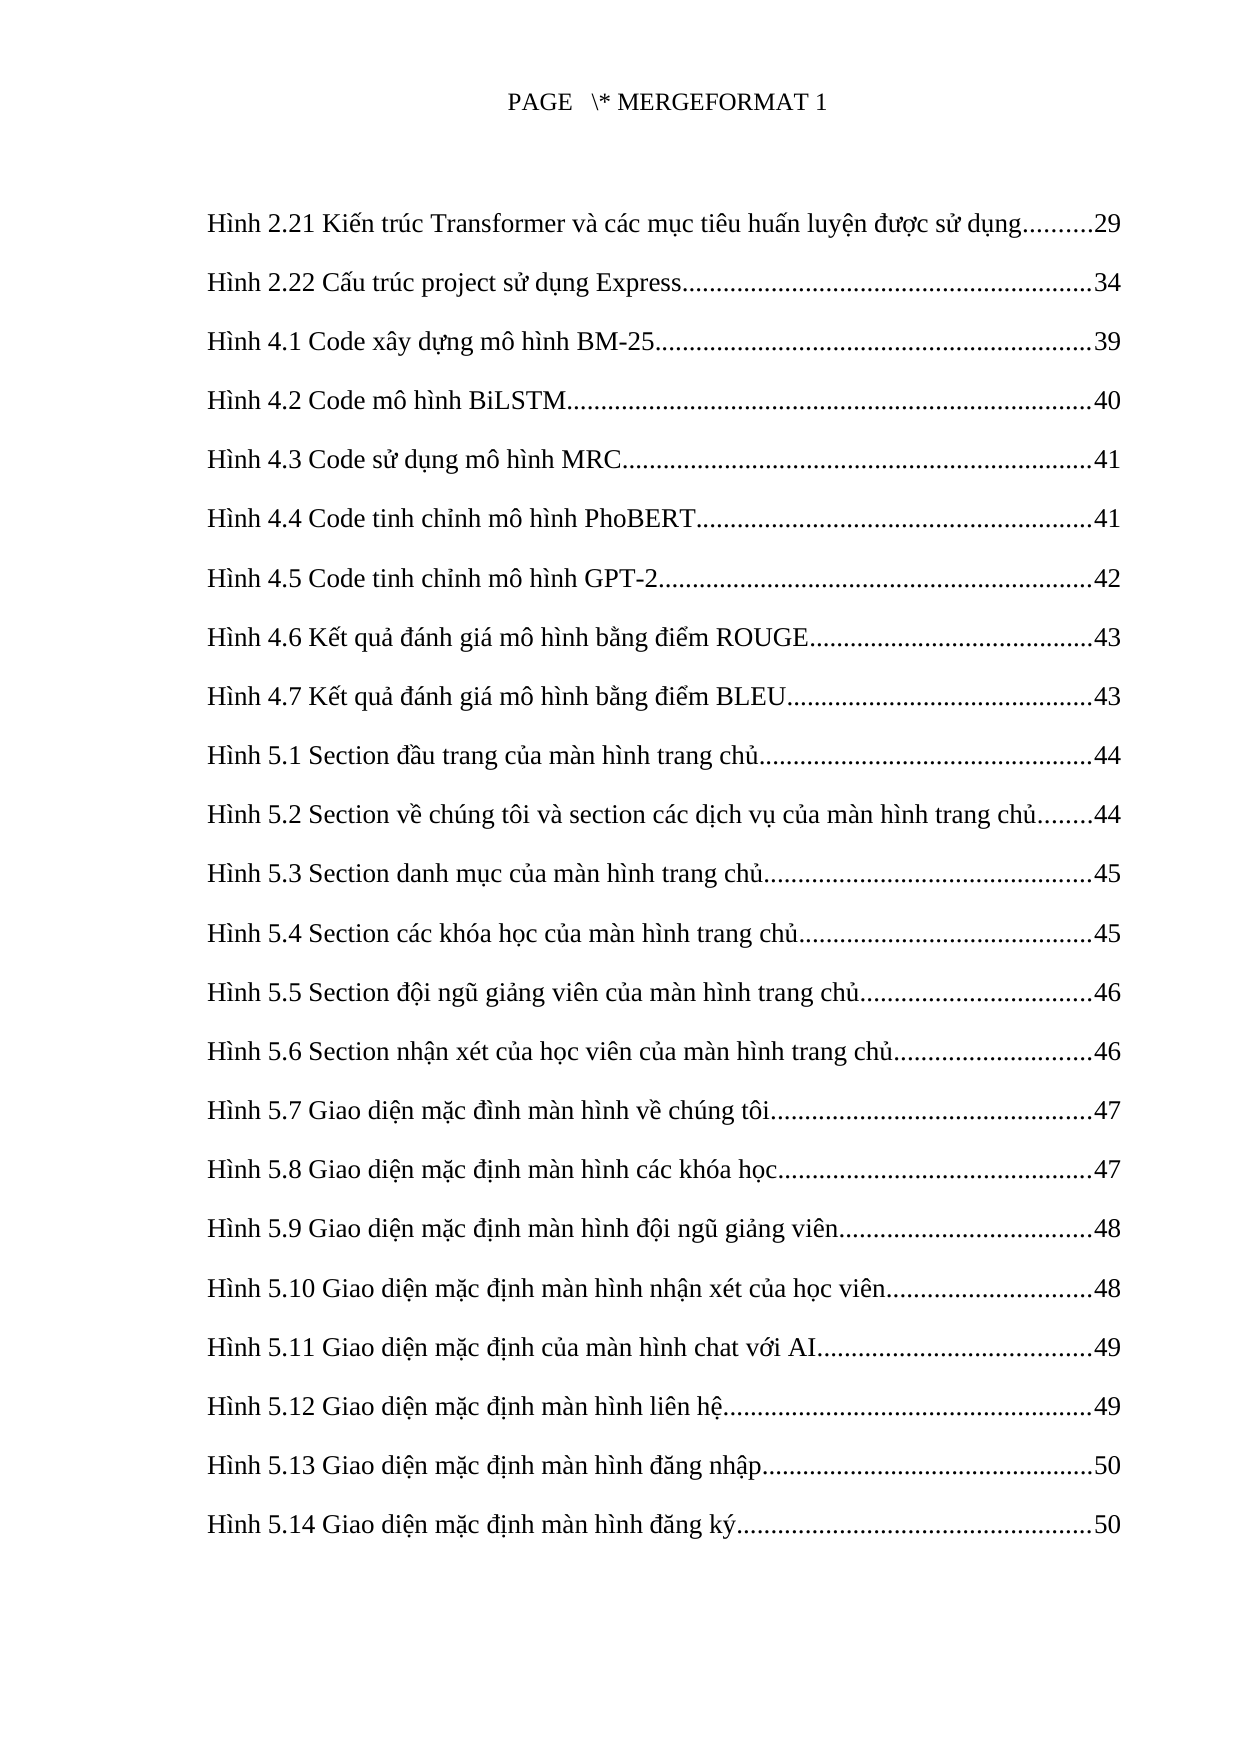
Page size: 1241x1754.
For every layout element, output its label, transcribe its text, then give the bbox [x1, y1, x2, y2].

text Hình 4.5 Code tinh chỉnh mô hình GPT-2 42 [207, 562, 1122, 593]
text Hình 4.4 Code tinh chỉnh mô hình PhoBERT 41 [207, 503, 1122, 534]
text Hình 4.3 Code sử dụng mô hình MRC 41 [207, 443, 1122, 474]
text Hình 5.1 Section đầu trang của màn hình trang chủ 44 [207, 739, 1122, 770]
text Hình 2.21 Kiến trúc Transformer và các mục tiêu huấn luyện được sử dụng 29 [207, 207, 1122, 238]
text Hình 2.22 Cấu trúc project sử dụng Express 34 [207, 266, 1122, 297]
text Hình 5.9 Giao diện mặc định màn hình đội ngũ giảng viên 48 [207, 1213, 1122, 1244]
text Hình 4.7 Kết quả đánh giá mô hình bằng điểm BLEU 43 [207, 680, 1122, 711]
text Hình 4.2 Code mô hình BiLSTM 40 [207, 384, 1122, 415]
text Hình 5.12 Giao diện mặc định màn hình liên hệ 49 [207, 1390, 1122, 1421]
text Hình 5.7 Giao diện mặc đình màn hình về chúng tôi 47 [207, 1094, 1122, 1125]
text Hình 4.6 Kết quả đánh giá mô hình bằng điểm ROUGE 43 [207, 621, 1122, 652]
text Hình 5.3 Section danh mục của màn hình trang chủ 45 [207, 858, 1122, 889]
text Hình 5.5 Section đội ngũ giảng viên của màn hình trang chủ 46 [207, 976, 1122, 1007]
text Hình 5.10 Giao diện mặc định màn hình nhận xét của học viên 48 [207, 1272, 1122, 1303]
text Hình 5.6 Section nhận xét của học viên của màn hình trang chủ 46 [207, 1035, 1122, 1066]
text Hình 5.13 Giao diện mặc định màn hình đăng nhập 50 [207, 1449, 1122, 1480]
text Hình 5.11 Giao diện mặc định của màn hình chat với AI 49 [207, 1331, 1122, 1362]
text Hình 5.14 Giao diện mặc định màn hình đăng ký 50 [207, 1508, 1122, 1539]
text Hình 5.8 Giao diện mặc định màn hình các khóa học 47 [207, 1153, 1122, 1184]
text Hình 4.1 Code xây dựng mô hình BM-25 39 [207, 325, 1122, 356]
text Hình 5.4 Section các khóa học của màn hình trang chủ 45 [207, 917, 1122, 948]
text Hình 5.2 Section về chúng tôi và section các dịch vụ của màn hình trang chủ 44 [207, 798, 1122, 829]
